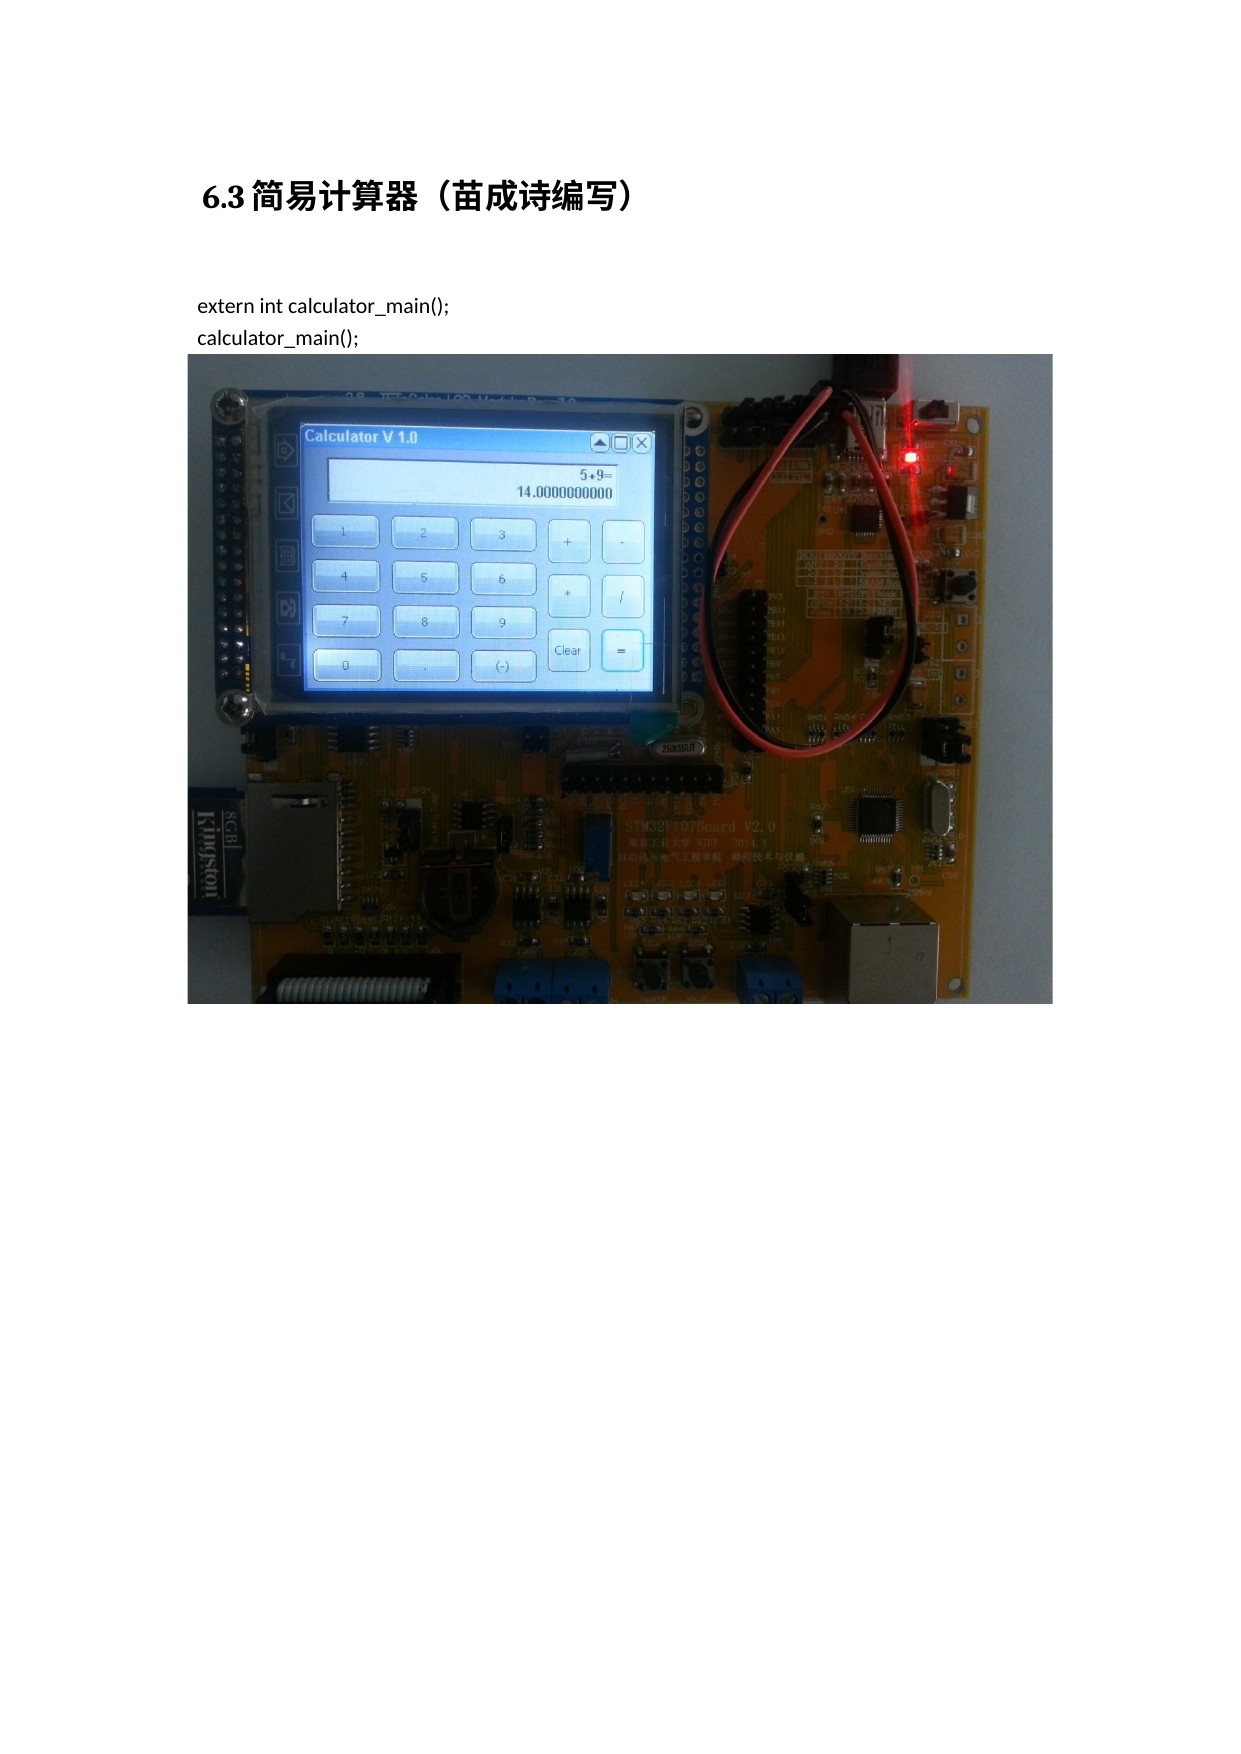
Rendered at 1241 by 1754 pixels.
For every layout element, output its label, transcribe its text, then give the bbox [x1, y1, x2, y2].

text calculator_main(); [187, 322, 1053, 354]
subtitle 6.3简易计算器（苗成诗编写） [187, 162, 1053, 227]
picture [187, 354, 1053, 1004]
text extern int calculator_main(); [187, 289, 1053, 322]
